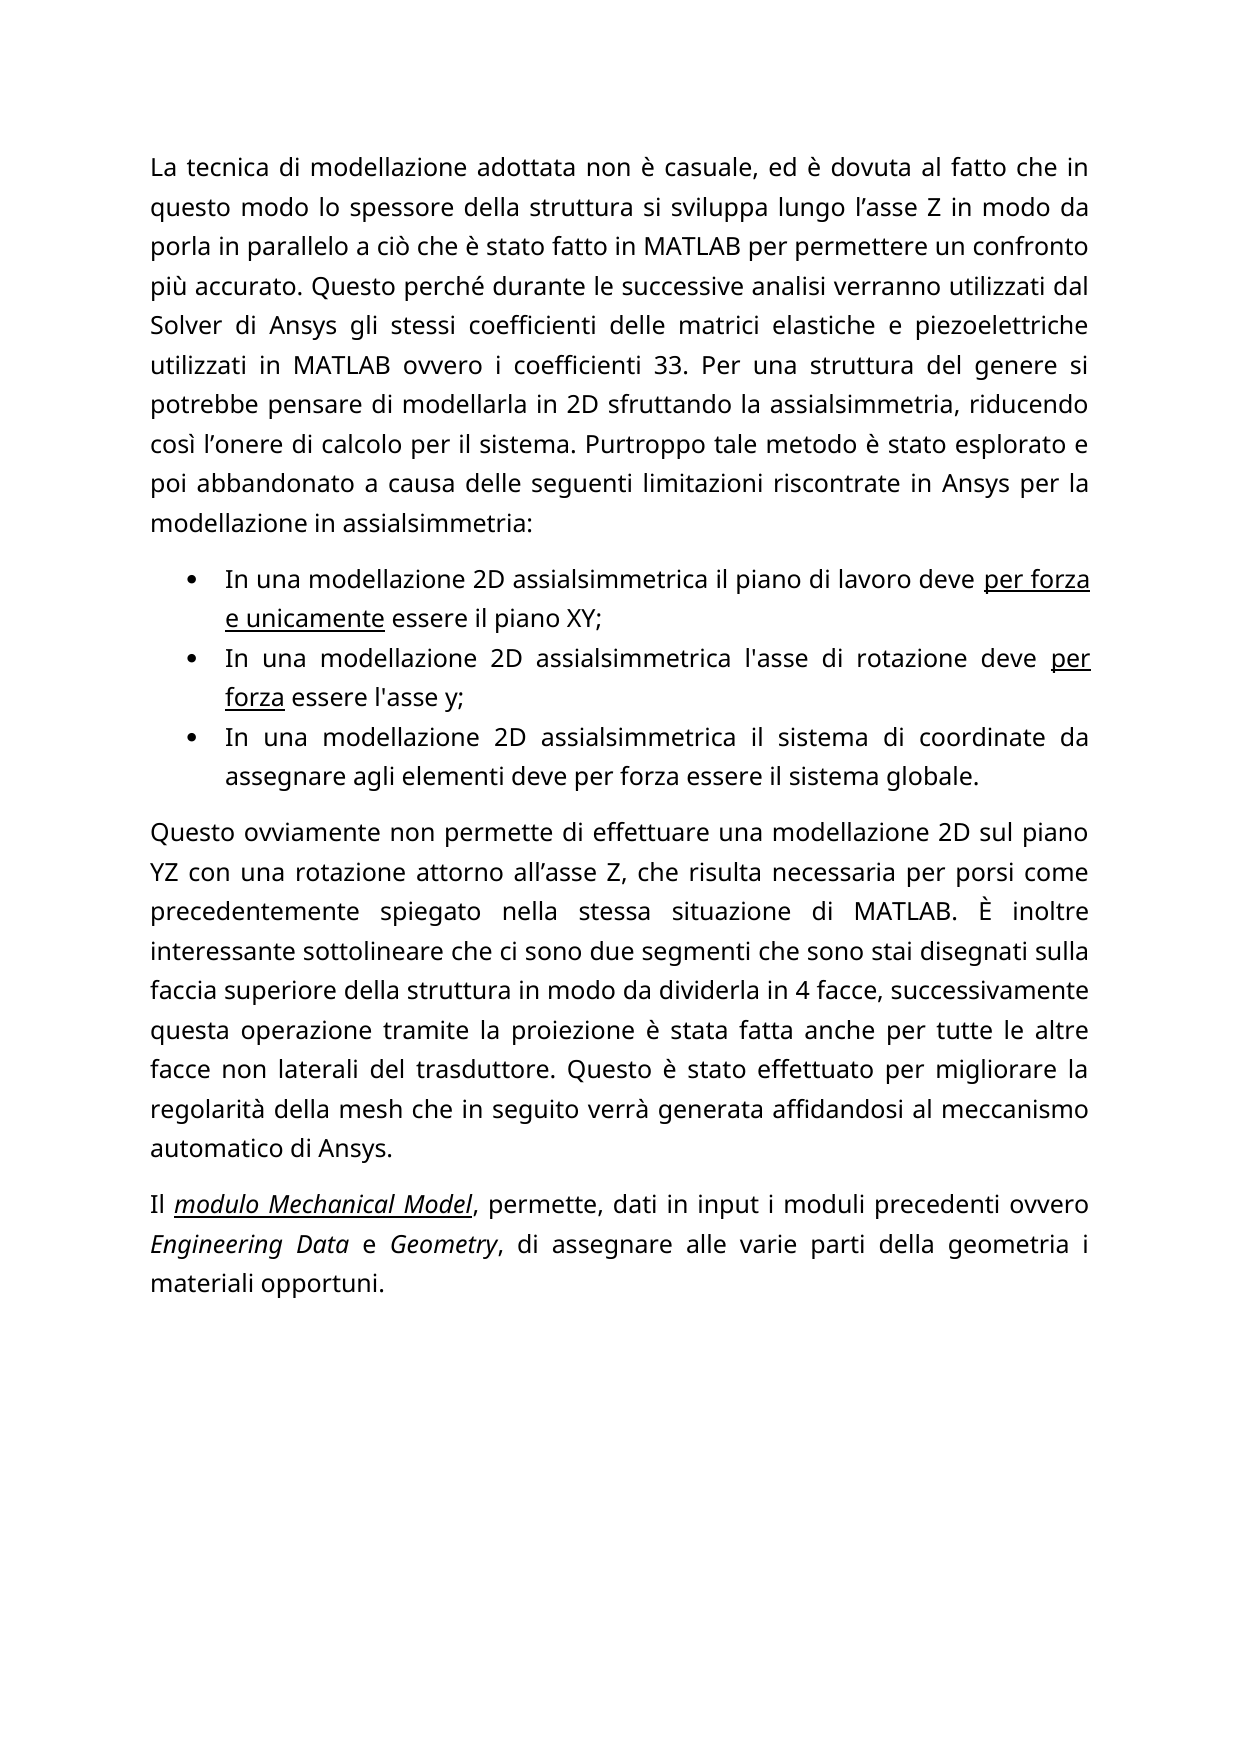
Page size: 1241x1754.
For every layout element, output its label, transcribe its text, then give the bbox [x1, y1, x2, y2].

text La tecnica di modellazione adottata non è casuale, ed è dovuta al fatto che in questo modo lo spessore della struttura si sviluppa lungo l’asse Z in modo da porla in parallelo a ciò che è stato fatto in MATLAB per permettere un confronto più accurato. Questo perché durante le successive analisi verranno utilizzati dal Solver di Ansys gli stessi coefficienti delle matrici elastiche e piezoelettriche utilizzati in MATLAB ovvero i coefficienti 33. Per una struttura del genere si potrebbe pensare di modellarla in 2D sfruttando la assialsimmetria, riducendo così l’onere di calcolo per il sistema. Purtroppo tale metodo è stato esplorato e poi abbandonato a causa delle seguenti limitazioni riscontrate in Ansys per la modellazione in assialsimmetria: [150, 150, 1090, 539]
text Il modulo Mechanical Model, permette, dati in input i moduli precedenti ovvero Engineering Data e Geometry, di assegnare alle varie parti della geometria i materiali opportuni. [150, 1187, 1090, 1300]
list In una modellazione 2D assialsimmetrica il sistema di coordinate da assegnare agli elementi deve per forza essere il sistema globale. [187, 719, 1090, 793]
text Questo ovviamente non permette di effettuare una modellazione 2D sul piano YZ con una rotazione attorno all’asse Z, che risulta necessaria per porsi come precedentemente spiegato nella stessa situazione di MATLAB. È inoltre interessante sottolineare che ci sono due segmenti che sono stai disegnati sulla faccia superiore della struttura in modo da dividerla in 4 facce, successivamente questa operazione tramite la proiezione è stata fatta anche per tutte le altre facce non laterali del trasduttore. Questo è stato effettuato per migliorare la regolarità della mesh che in seguito verrà generata affidandosi al meccanismo automatico di Ansys. [150, 815, 1090, 1165]
list In una modellazione 2D assialsimmetrica l'asse di rotazione deve per forza essere l'asse y; [187, 640, 1090, 714]
list In una modellazione 2D assialsimmetrica il piano di lavoro deve per forza e unicamente essere il piano XY; [187, 561, 1090, 635]
